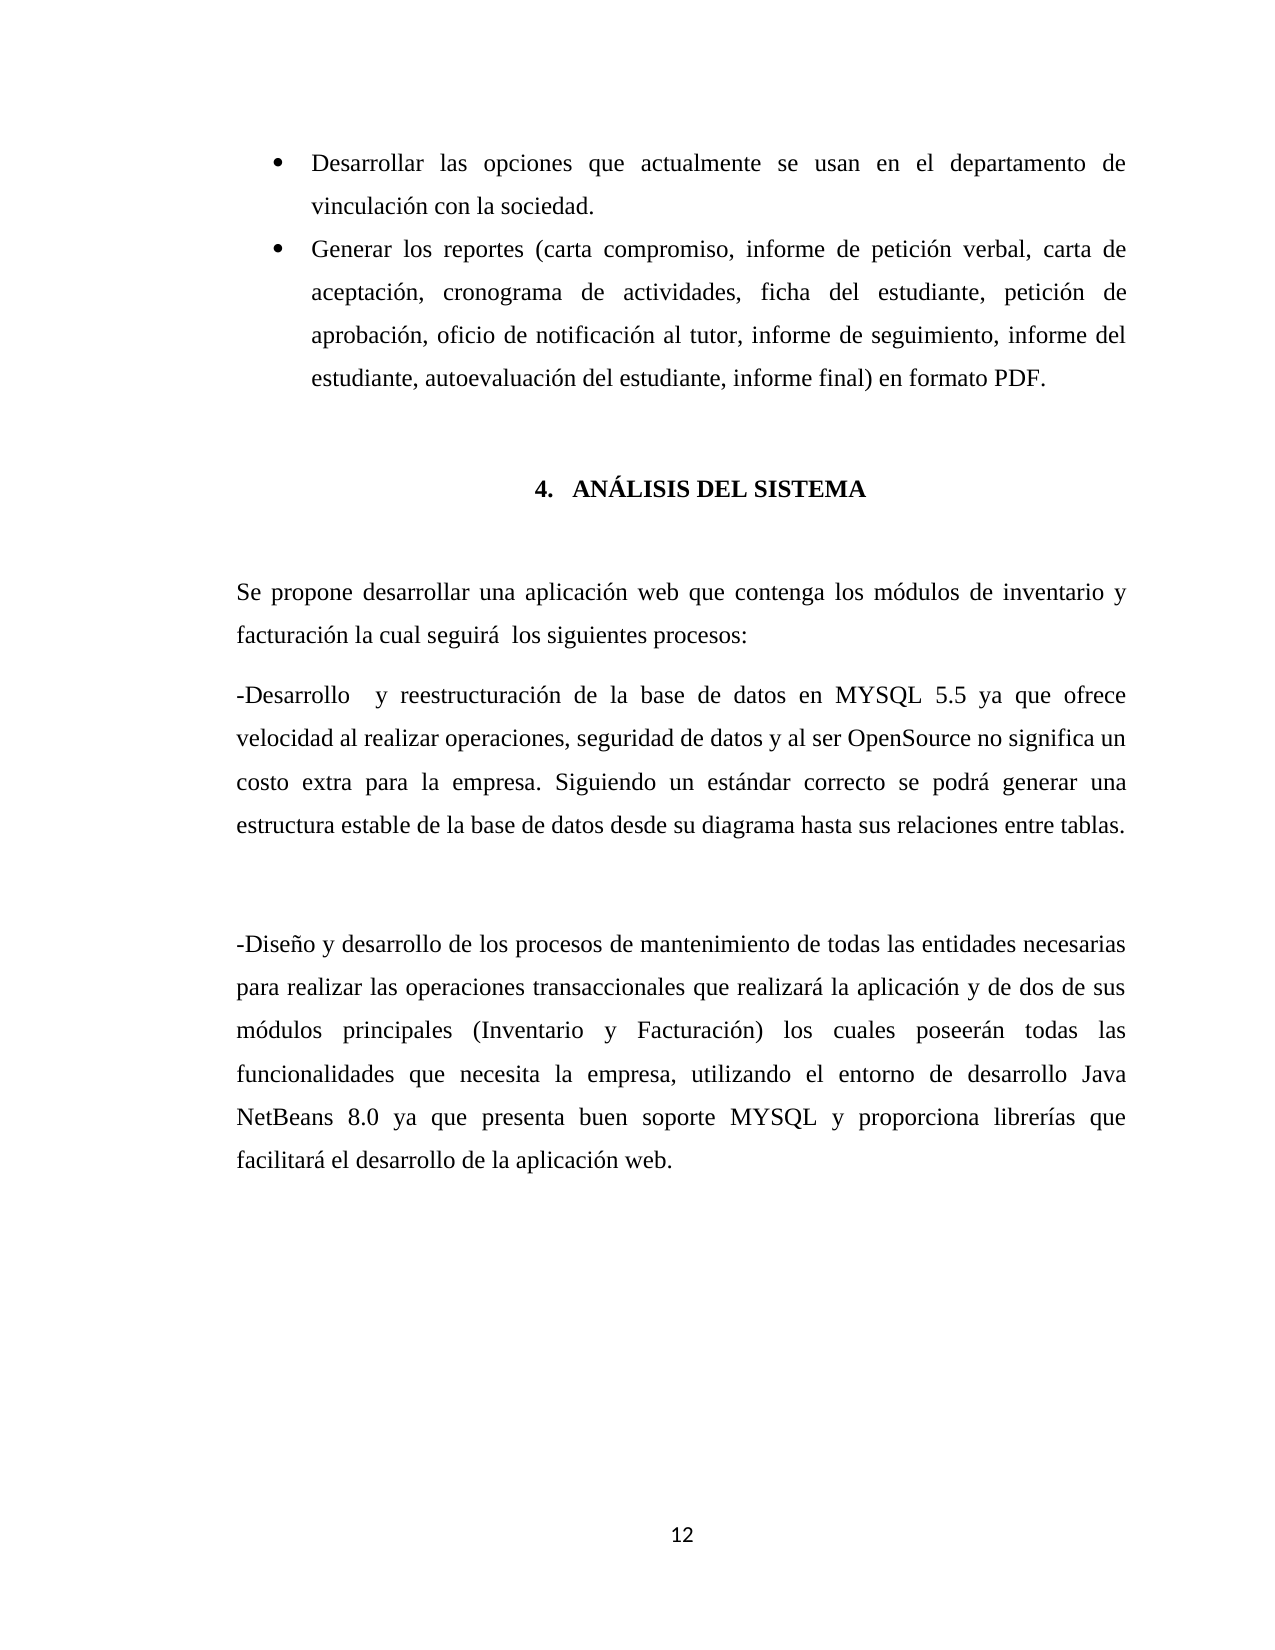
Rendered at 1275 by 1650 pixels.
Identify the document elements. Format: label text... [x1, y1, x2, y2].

list Generar los reportes (carta compromiso, informe de petición verbal, carta de aceptación, cronograma de actividades, ficha del estudiante, petición de aprobación, oficio de notificación al tutor, informe de seguimiento, informe del estudiante, autoevaluación del estudiante, informe final) en formato PDF. [274, 234, 1127, 392]
text -Diseño y desarrollo de los procesos de mantenimiento de todas las entidades necesarias para realizar las operaciones transaccionales que realizará la aplicación y de dos de sus módulos principales (Inventario y Facturación) los cuales poseerán todas las funcionalidades que necesita la empresa, utilizando el entorno de desarrollo Java NetBeans 8.0 ya que presenta buen soporte MYSQL y proporciona librerías que facilitará el desarrollo de la aplicación web. [236, 929, 1127, 1174]
text Se propone desarrollar una aplicación web que contenga los módulos de inventario y facturación la cual seguirá los siguientes procesos: [236, 577, 1127, 649]
subtitle ANÁLISIS DEL SISTEMA [274, 474, 1127, 503]
list Desarrollar las opciones que actualmente se usan en el departamento de vinculación con la sociedad. [274, 148, 1127, 219]
text -Desarrollo y reestructuración de la base de datos en MYSQL 5.5 ya que ofrece velocidad al realizar operaciones, seguridad de datos y al ser OpenSource no significa un costo extra para la empresa. Siguiendo un estándar correcto se podrá generar una estructura estable de la base de datos desde su diagrama hasta sus relaciones entre tablas. [236, 680, 1127, 838]
